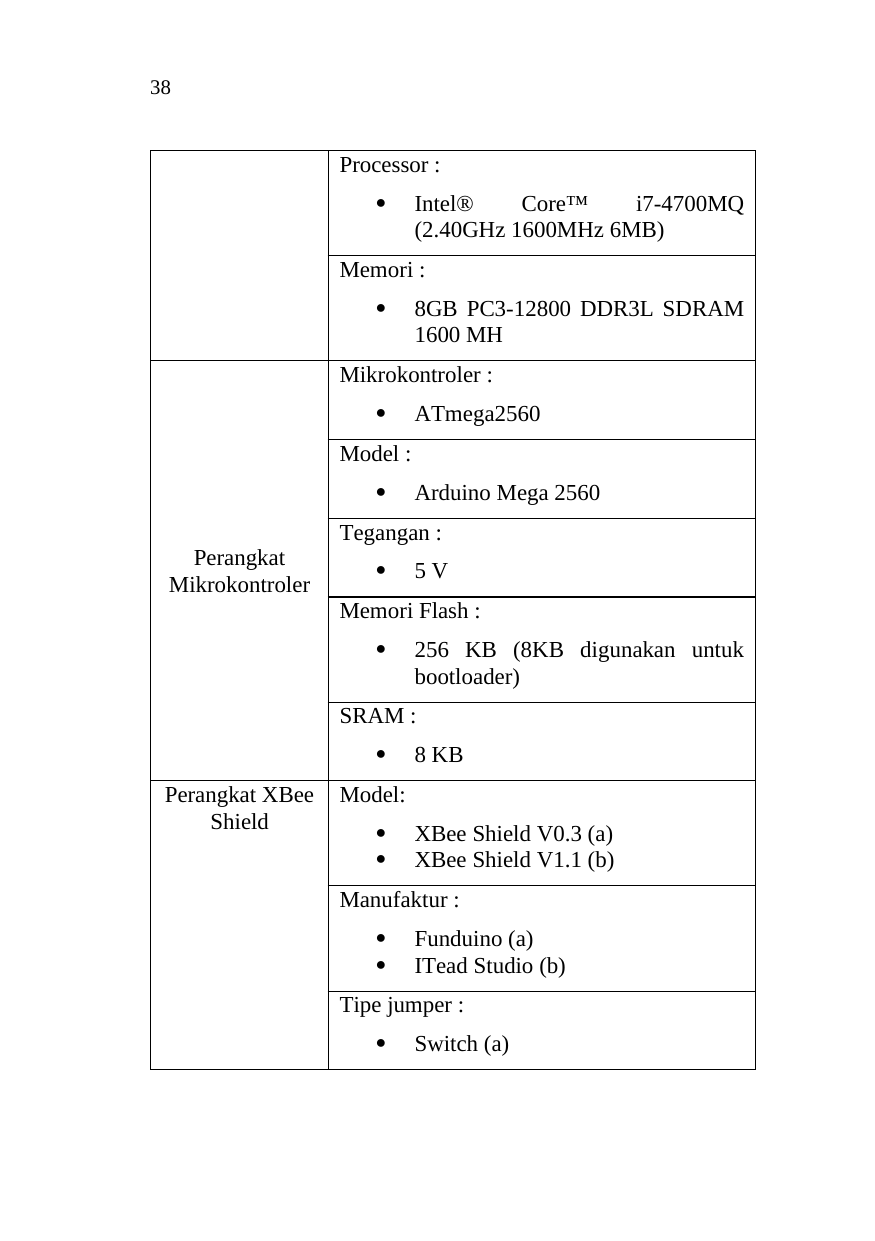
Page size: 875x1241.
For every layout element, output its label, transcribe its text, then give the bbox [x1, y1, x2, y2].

table_cell Tegangan : 5 V [329, 519, 755, 596]
table_cell Model : Arduino Mega 2560 [329, 440, 755, 518]
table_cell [329, 992, 755, 1069]
table_cell Memori : 8GB PC3-12800 DDR3L SDRAM 1600 MH [329, 256, 755, 360]
table_cell Perangkat Mikrokontroler [151, 361, 328, 780]
table_cell Perangkat XBee Shield [151, 781, 328, 1069]
table_cell SRAM : 8 KB [329, 703, 755, 780]
table_cell Manufaktur : Funduino (a) ITead Studio (b) [329, 886, 755, 991]
table_cell Model: XBee Shield V0.3 (a) XBee Shield V1.1 (b) [329, 781, 755, 885]
table_cell Memori Flash : 256 KB (8KB digunakan untuk bootloader) [329, 598, 755, 702]
table_cell Mikrokontroler : ATmega2560 [329, 361, 755, 439]
table_cell Processor : Intel® Core™ i7-4700MQ (2.40GHz 1600MHz 6MB) [329, 151, 755, 255]
